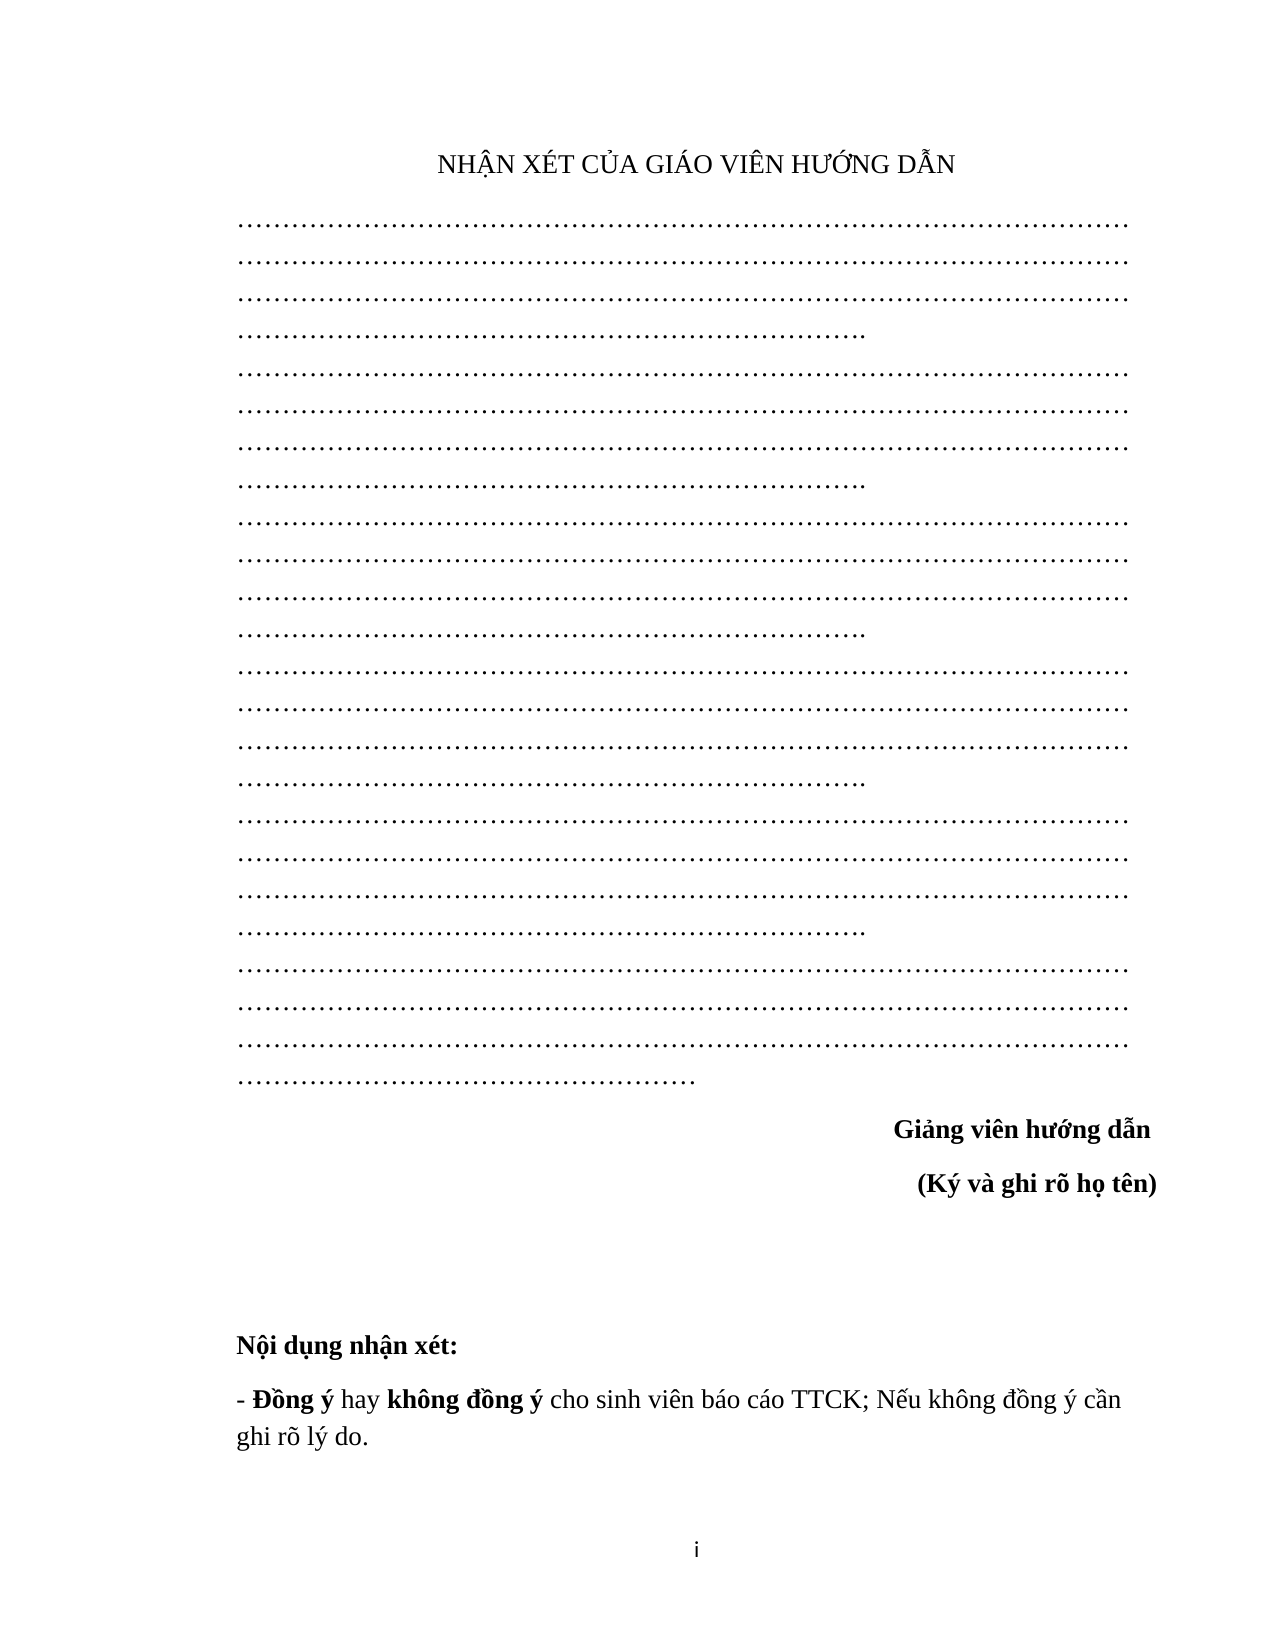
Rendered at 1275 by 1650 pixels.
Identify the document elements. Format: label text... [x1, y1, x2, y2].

text - Đồng ý hay không đồng ý cho sinh viên báo cáo TTCK; Nếu không đồng ý cần ghi rõ lý do. [236, 1383, 1157, 1452]
text Nội dụng nhận xét: [236, 1329, 1157, 1360]
text NHẬN XÉT CỦA GIÁO VIÊN HƯỚNG DẪN [236, 148, 1157, 179]
text Giảng viên hướng dẫn [236, 1113, 1157, 1144]
text …………………………………………………………………………………………………………………………………………………………………………………………………………………………………………………………………………………………………………………………………….…………………………………………………………………………………………………………………………………………………………………………………………………………………………………………………………………………………………………………………………………….…………………………………………………………………………………………………………………………………………………………………………………………………………………………………………………………………………………………………………………………………….…………………………………………………………………………………………………………………………………………………………………………………………………………………………………………………………………………………………………………………………………….…………………………………………………………………………………………………………………………………………………………………………………………………………………………………………………………………………………………………………………………………….…………………………………………………………………………………………………………………………………………………………………………………………………………………………………………………………………………………………………………………… [236, 202, 1157, 1091]
text (Ký và ghi rõ họ tên) [236, 1167, 1157, 1198]
